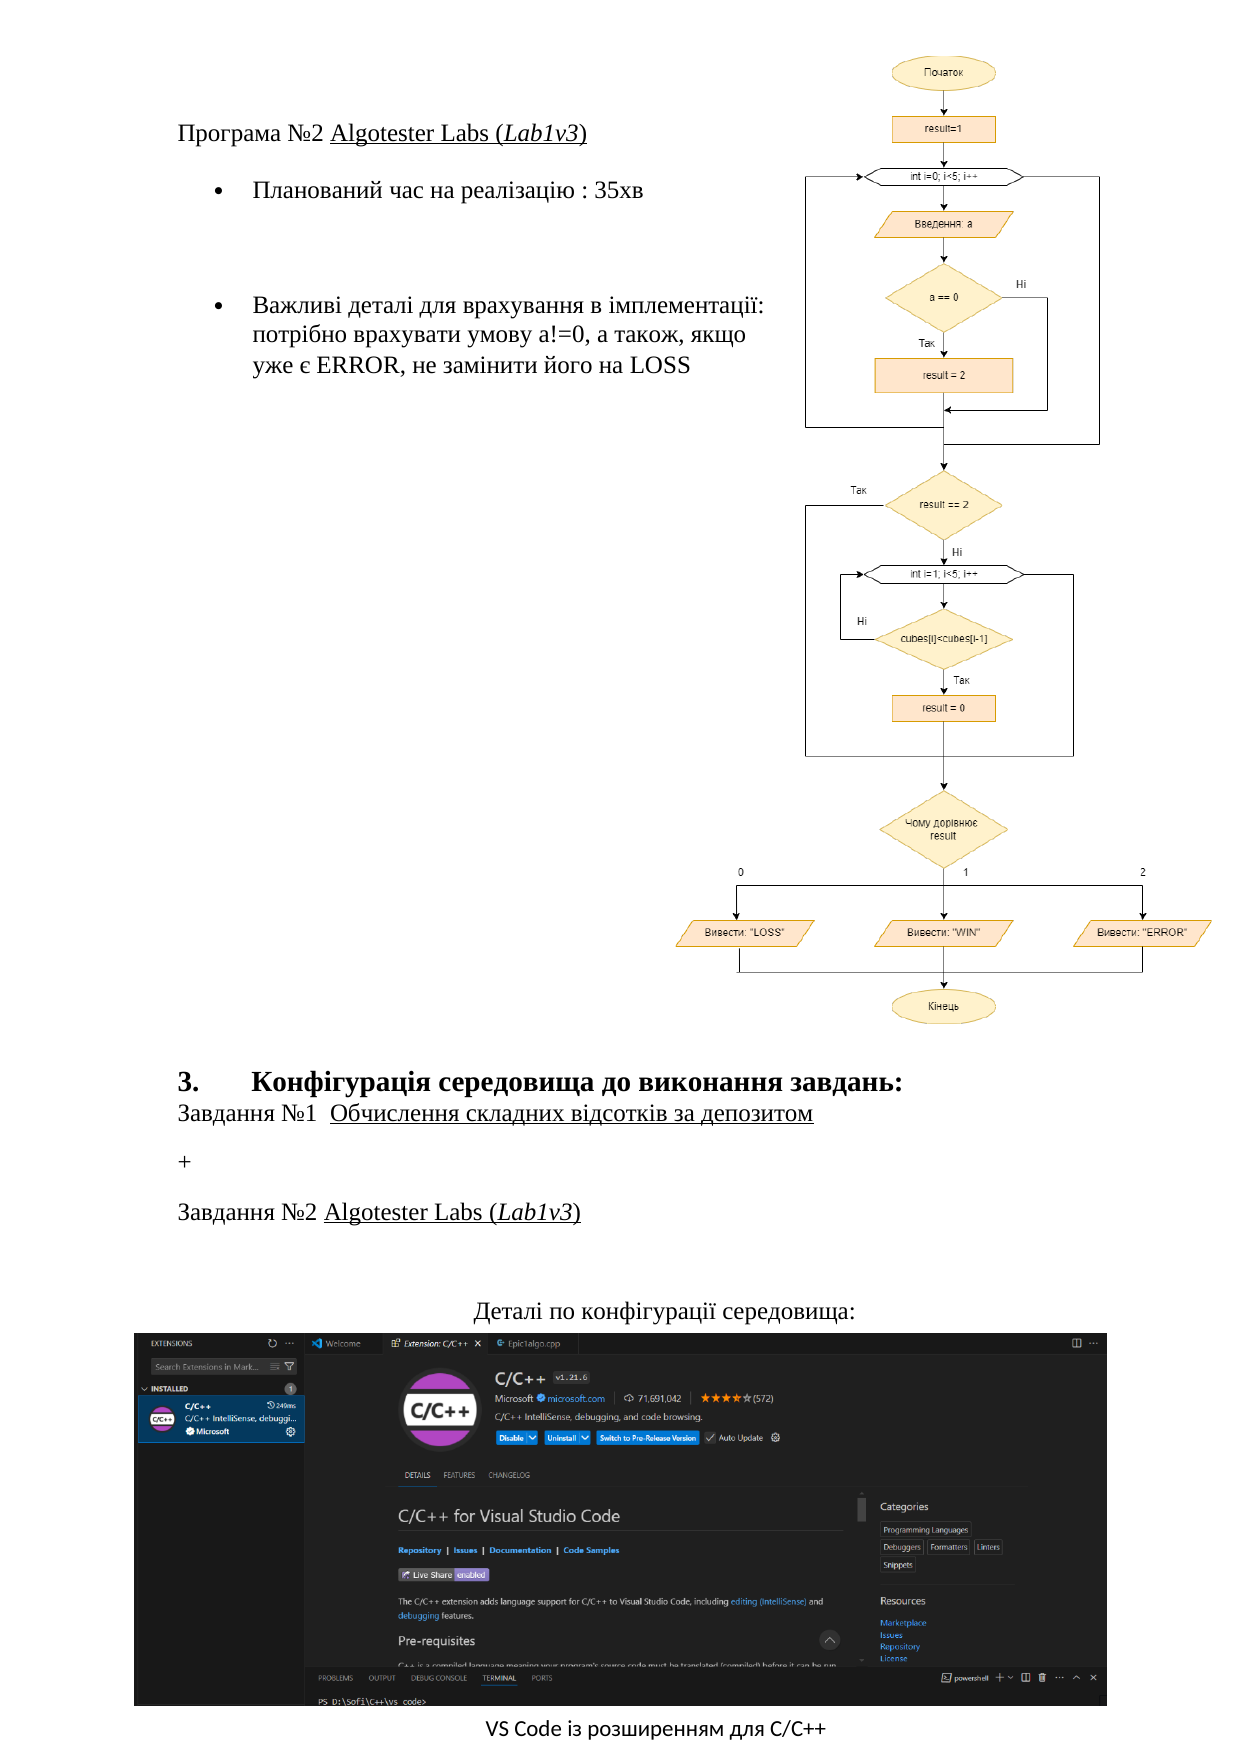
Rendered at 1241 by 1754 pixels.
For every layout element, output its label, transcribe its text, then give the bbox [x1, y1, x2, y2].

list уже є ERROR, не замінити його на LOSS [252, 350, 675, 379]
list Важливі деталі для врахування в імплементації: [215, 291, 675, 319]
text + [177, 1147, 1152, 1176]
list потрібно врахувати умову а!=0, а також, якщо [252, 319, 675, 348]
list Планований час на реалізацію : 35хв [215, 176, 675, 204]
text Завдання №2 Algotester Labs (Lab1v3) [177, 1197, 1152, 1226]
text Програма №2 Algotester Labs (Lab1v3) [177, 118, 675, 147]
text 3. Конфігурація середовища до виконання завдань: [177, 1064, 1152, 1098]
picture [675, 56, 1212, 1024]
picture [134, 1333, 1107, 1706]
text Завдання №1 Обчислення складних відсотків за депозитом [177, 1098, 1152, 1127]
text Деталі по конфігурації середовища: [177, 1296, 1152, 1325]
